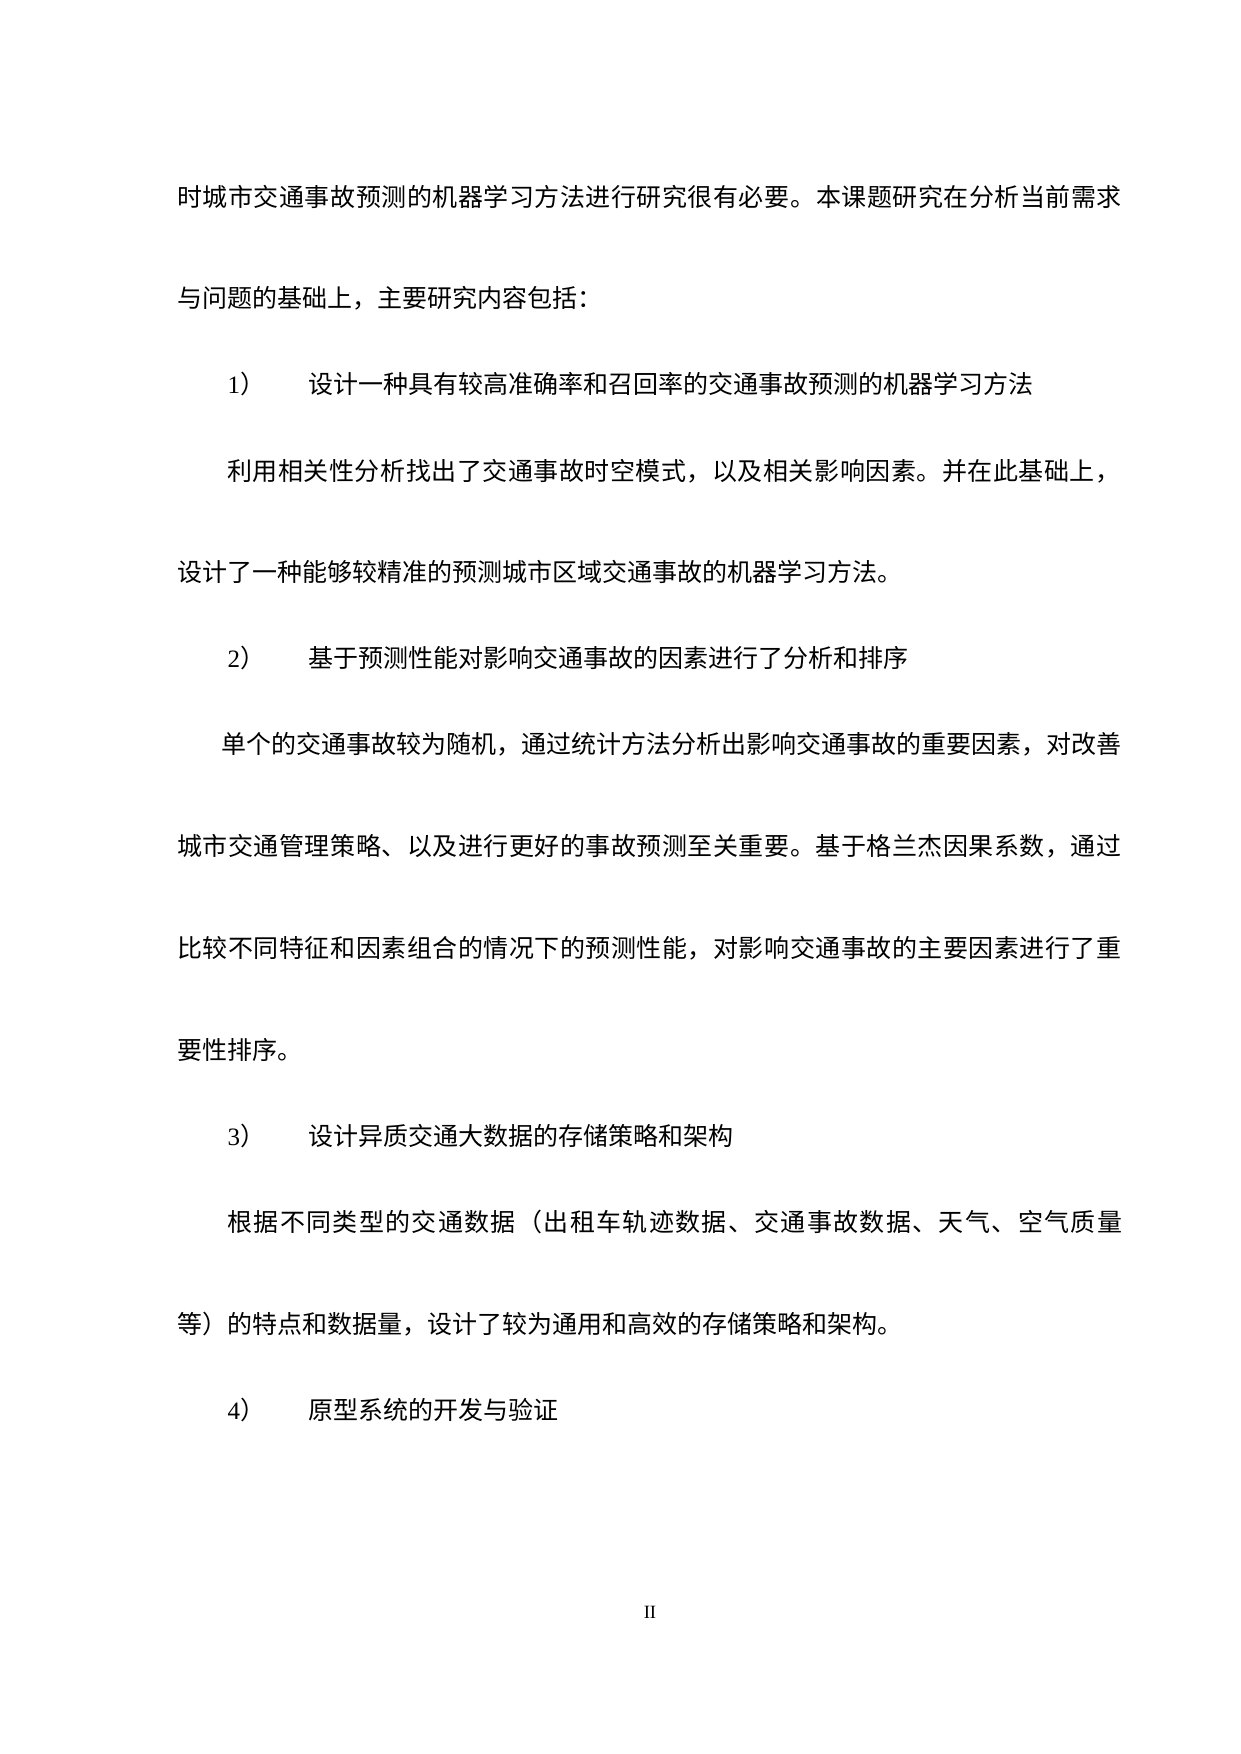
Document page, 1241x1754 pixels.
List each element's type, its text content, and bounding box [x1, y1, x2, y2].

text 单个的交通事故较为随机，通过统计方法分析出影响交通事故的重要因素，对改善城市交通管理策略、以及进行更好的事故预测至关重要。基于格兰杰因果系数，通过比较不同特征和因素组合的情况下的预测性能，对影响交通事故的主要因素进行了重要性排序。 [177, 709, 1122, 1083]
text 利用相关性分析找出了交通事故时空模式，以及相关影响因素。并在此基础上，设计了一种能够较精准的预测城市区域交通事故的机器学习方法。 [177, 435, 1122, 605]
list 设计一种具有较高准确率和召回率的交通事故预测的机器学习方法 [227, 349, 1122, 417]
list 设计异质交通大数据的存储策略和架构 [227, 1101, 1122, 1169]
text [177, 161, 1122, 331]
text 根据不同类型的交通数据（出租车轨迹数据、交通事故数据、天气、空气质量等）的特点和数据量，设计了较为通用和高效的存储策略和架构。 [177, 1187, 1122, 1357]
list 基于预测性能对影响交通事故的因素进行了分析和排序 [227, 623, 1122, 691]
list 原型系统的开发与验证 [227, 1375, 1122, 1443]
